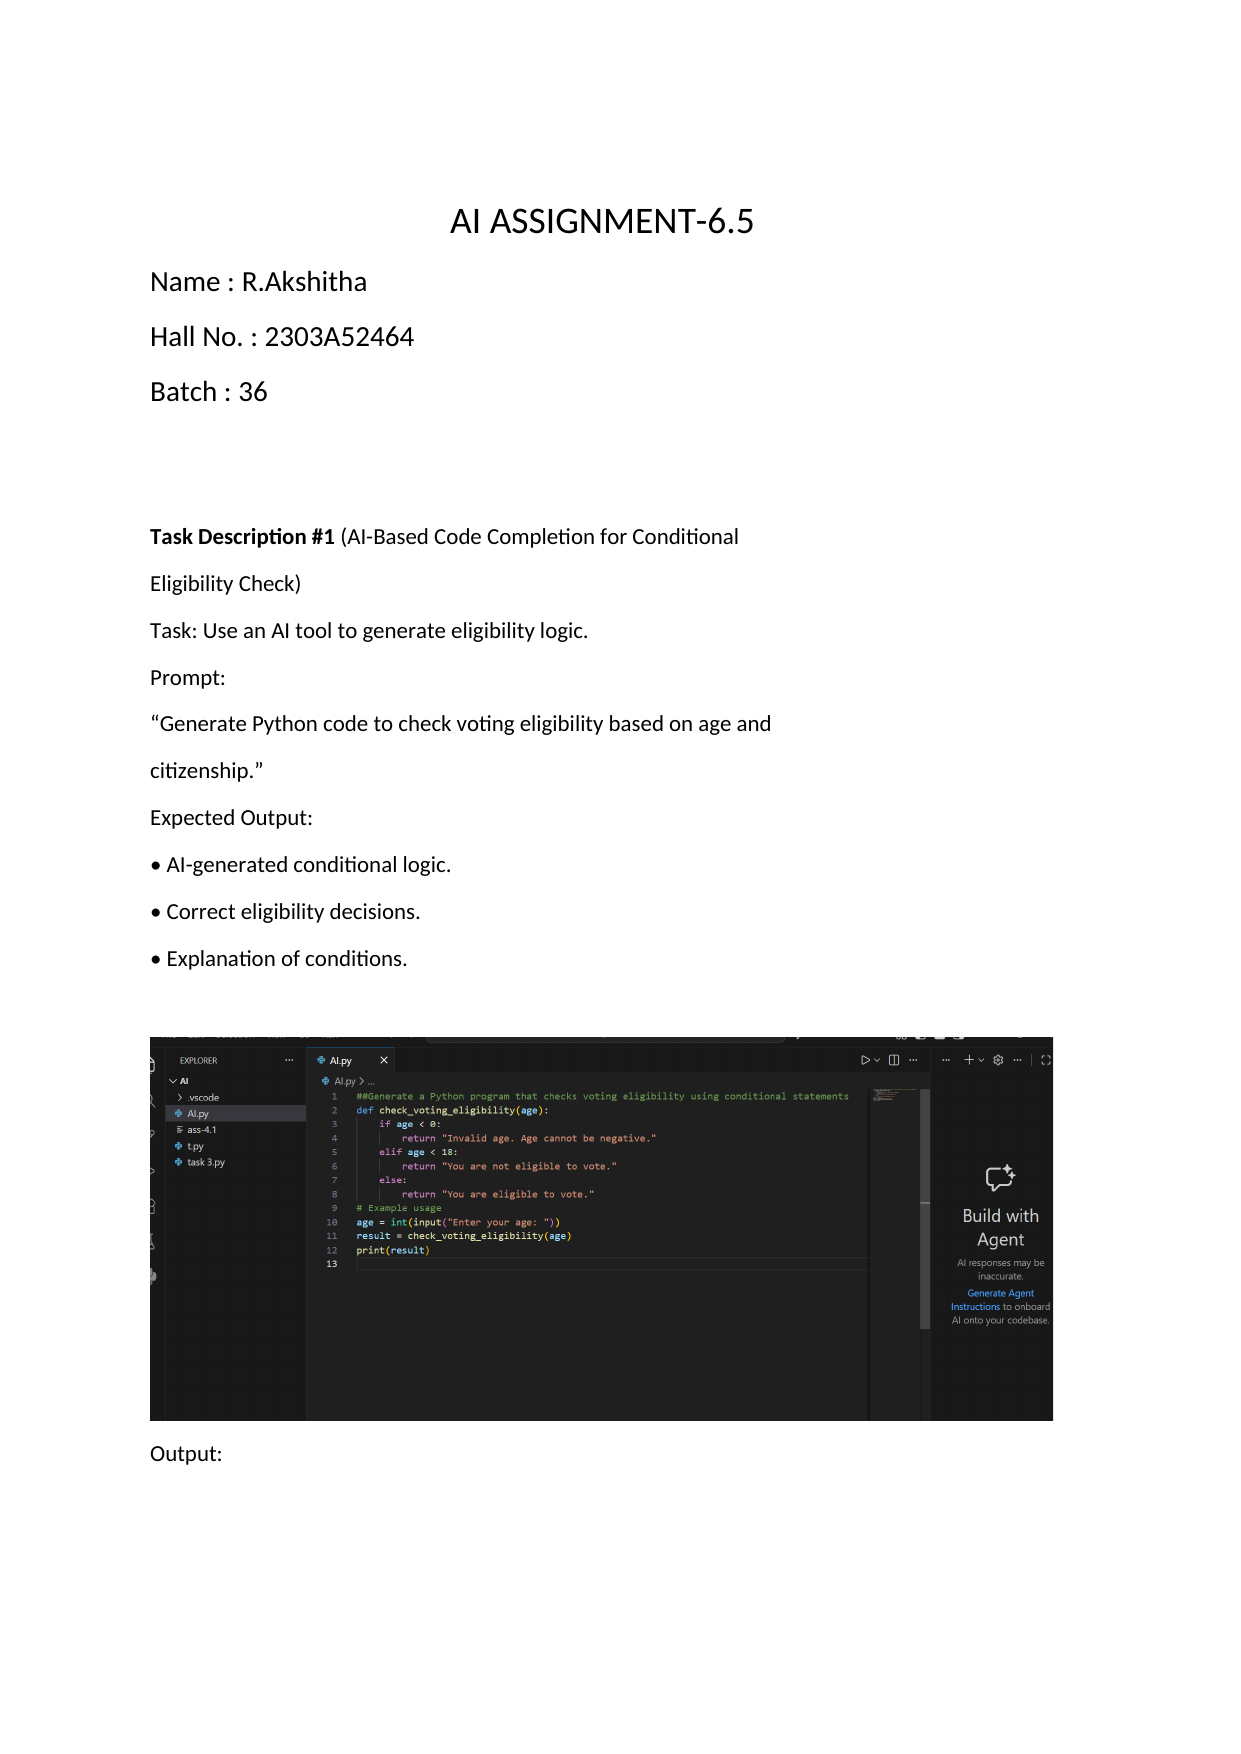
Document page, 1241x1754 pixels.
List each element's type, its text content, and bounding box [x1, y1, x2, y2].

text citizenship.” [150, 756, 1090, 784]
picture [150, 1037, 1054, 1421]
text • Explanation of conditions. [150, 944, 1090, 972]
text Name : R.Akshitha [150, 263, 1090, 299]
text Output: [150, 1439, 1090, 1467]
text Task Description #1 (AI-Based Code Completion for Conditional [150, 522, 1090, 550]
text Expected Output: [150, 803, 1090, 831]
text Prompt: [150, 663, 1090, 691]
text Batch : 36 [150, 373, 1090, 409]
text AI ASSIGNMENT-6.5 [375, 197, 1090, 243]
text Hall No. : 2303A52464 [150, 318, 1090, 354]
text Task: Use an AI tool to generate eligibility logic. [150, 616, 1090, 644]
text “Generate Python code to check voting eligibility based on age and [150, 709, 1090, 738]
text • Correct eligibility decisions. [150, 897, 1090, 925]
text Eligibility Check) [150, 569, 1090, 597]
text • AI-generated conditional logic. [150, 850, 1090, 878]
